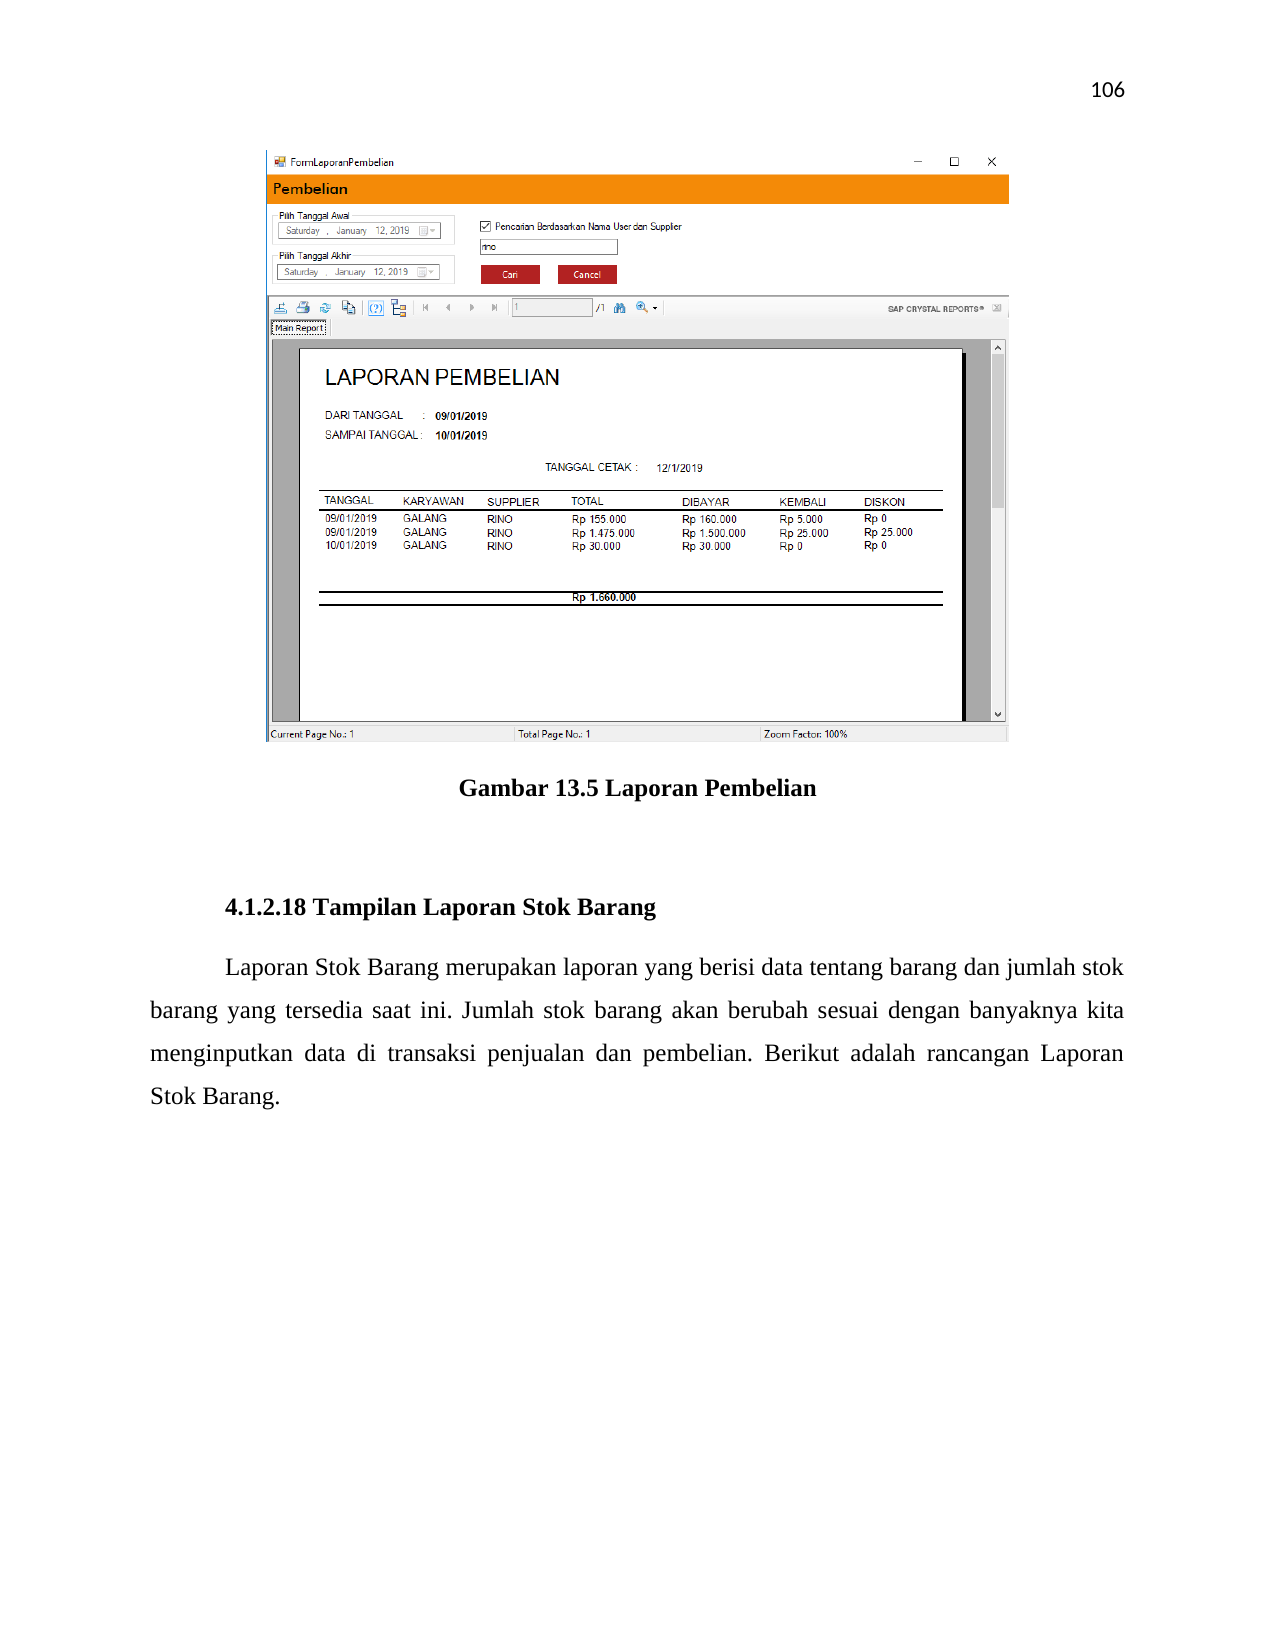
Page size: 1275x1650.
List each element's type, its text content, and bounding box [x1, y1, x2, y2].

picture [266, 150, 1009, 742]
text 4.1.2.18 Tampilan Laporan Stok Barang [150, 892, 1125, 921]
text Gambar 13.5 Laporan Pembelian [150, 773, 1125, 801]
text Laporan Stok Barang merupakan laporan yang berisi data tentang barang dan jumlah stok barang yang tersedia saat ini. Jumlah stok barang akan berubah sesuai dengan banyaknya kita menginputkan data di transaksi penjualan dan pembelian. Berikut adalah rancangan Laporan Stok Barang. [150, 952, 1125, 1110]
